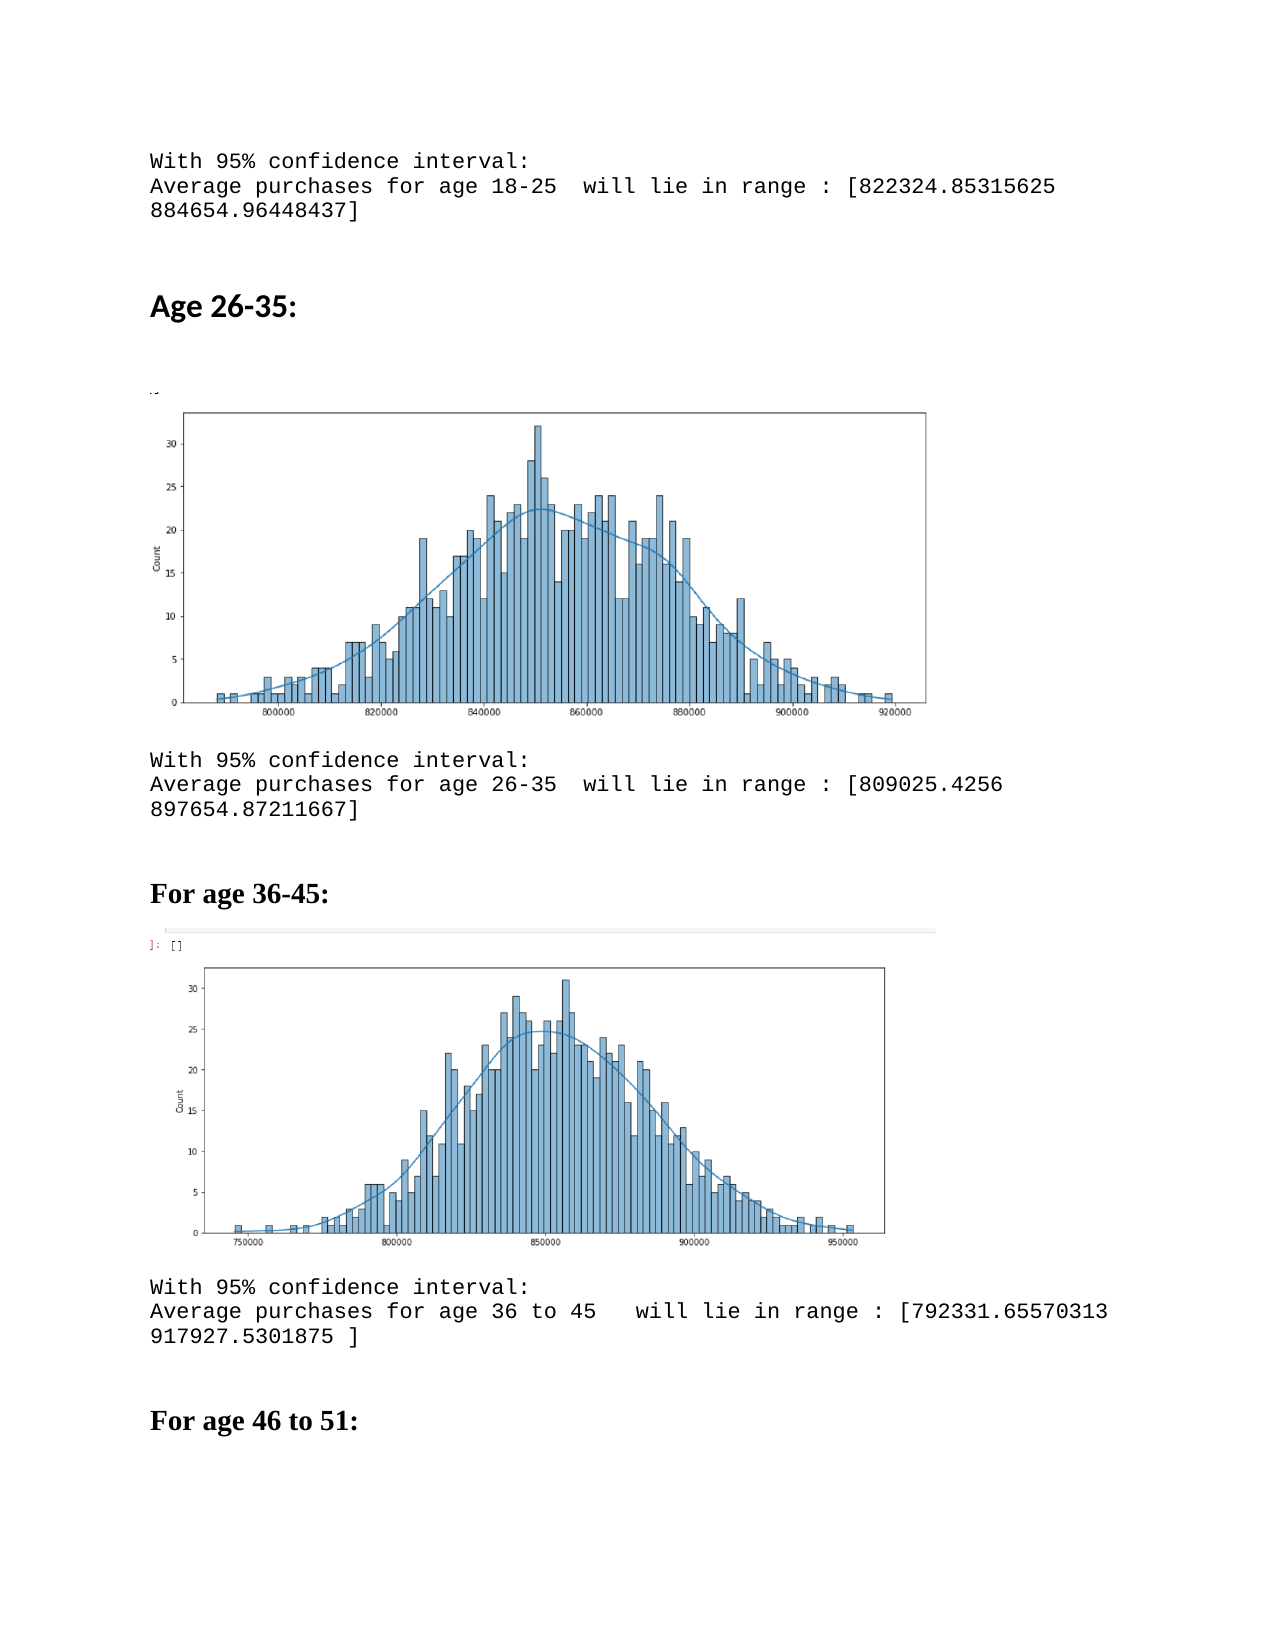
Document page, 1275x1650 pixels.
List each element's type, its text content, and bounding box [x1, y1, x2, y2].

text Average purchases for age 18-25 will lie in range : [822324.85315625 884654.96448437] [150, 175, 1125, 224]
text For age 36-45: [150, 876, 1125, 909]
text With 95% confidence interval: [150, 150, 1125, 175]
text Average purchases for age 26-35 will lie in range : [809025.4256 897654.87211667] [150, 773, 1125, 823]
text Age 26-35: [150, 285, 1125, 326]
picture [150, 392, 933, 730]
text With 95% confidence interval: [150, 1276, 1125, 1301]
text With 95% confidence interval: [150, 749, 1125, 773]
text Average purchases for age 36 to 45 will lie in range : [792331.65570313 917927.5301875 ] [150, 1301, 1125, 1350]
picture [150, 928, 936, 1258]
text For age 46 to 51: [150, 1403, 1125, 1437]
